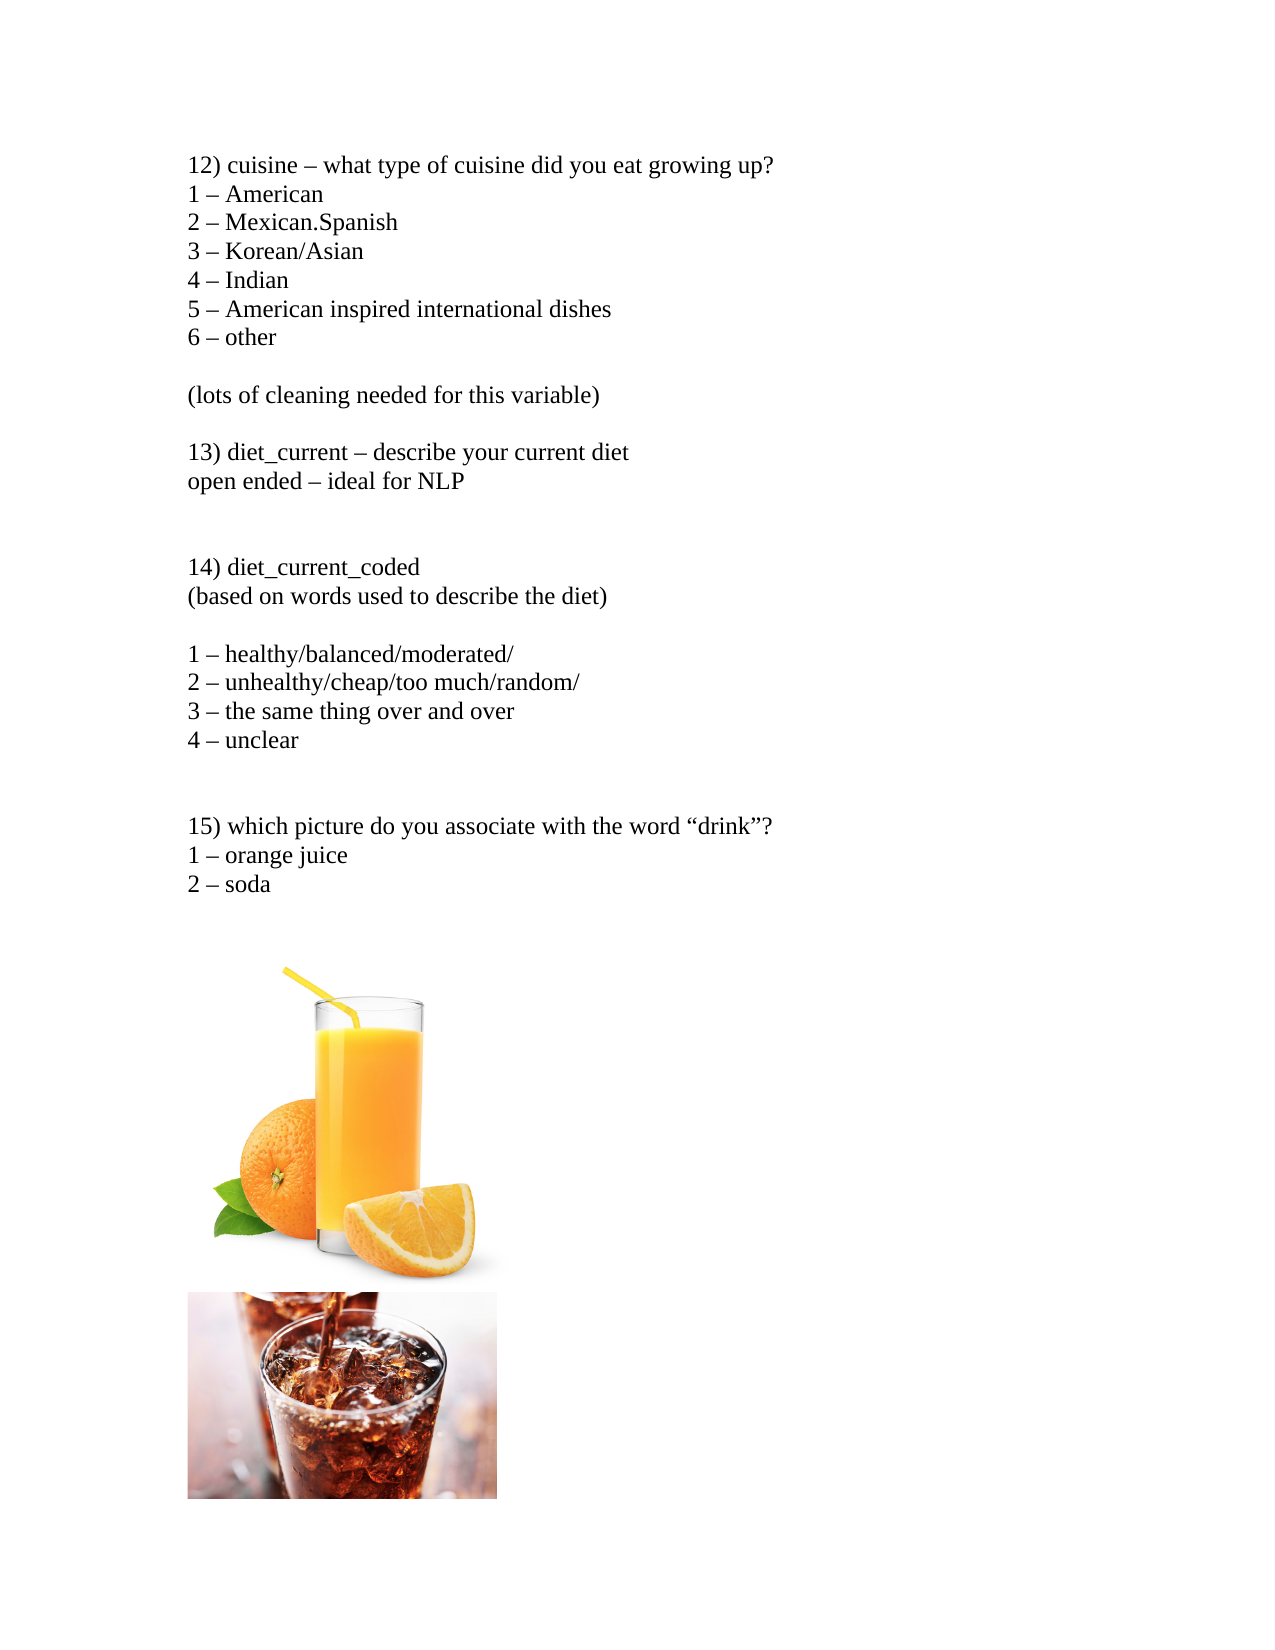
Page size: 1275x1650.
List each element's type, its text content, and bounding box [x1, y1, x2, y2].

text (lots of cleaning needed for this variable) [187, 380, 1087, 409]
text 3 – the same thing over and over [187, 696, 1087, 725]
text open ended – ideal for NLP [187, 466, 1087, 495]
text 1 – American [187, 179, 1087, 207]
text 4 – Indian [187, 265, 1087, 294]
text 14) diet_current_coded [187, 552, 1087, 581]
text 4 – unclear [187, 725, 1087, 754]
text 6 – other [187, 322, 1087, 351]
text 2 – unhealthy/cheap/too much/random/ [187, 667, 1087, 696]
text 2 – Mexican.Spanish [187, 207, 1087, 236]
text 15) which picture do you associate with the word “drink”? [187, 811, 1087, 840]
text 2 – soda [187, 869, 1087, 897]
text 13) diet_current – describe your current diet [187, 437, 1087, 466]
text 5 – American inspired international dishes [187, 294, 1087, 322]
text (based on words used to describe the diet) [187, 581, 1087, 610]
text 12) cuisine – what type of cuisine did you eat growing up? [187, 150, 1087, 179]
text 1 – orange juice [187, 840, 1087, 869]
picture [187, 955, 525, 1499]
text 3 – Korean/Asian [187, 236, 1087, 265]
text 1 – healthy/balanced/moderated/ [187, 639, 1087, 667]
